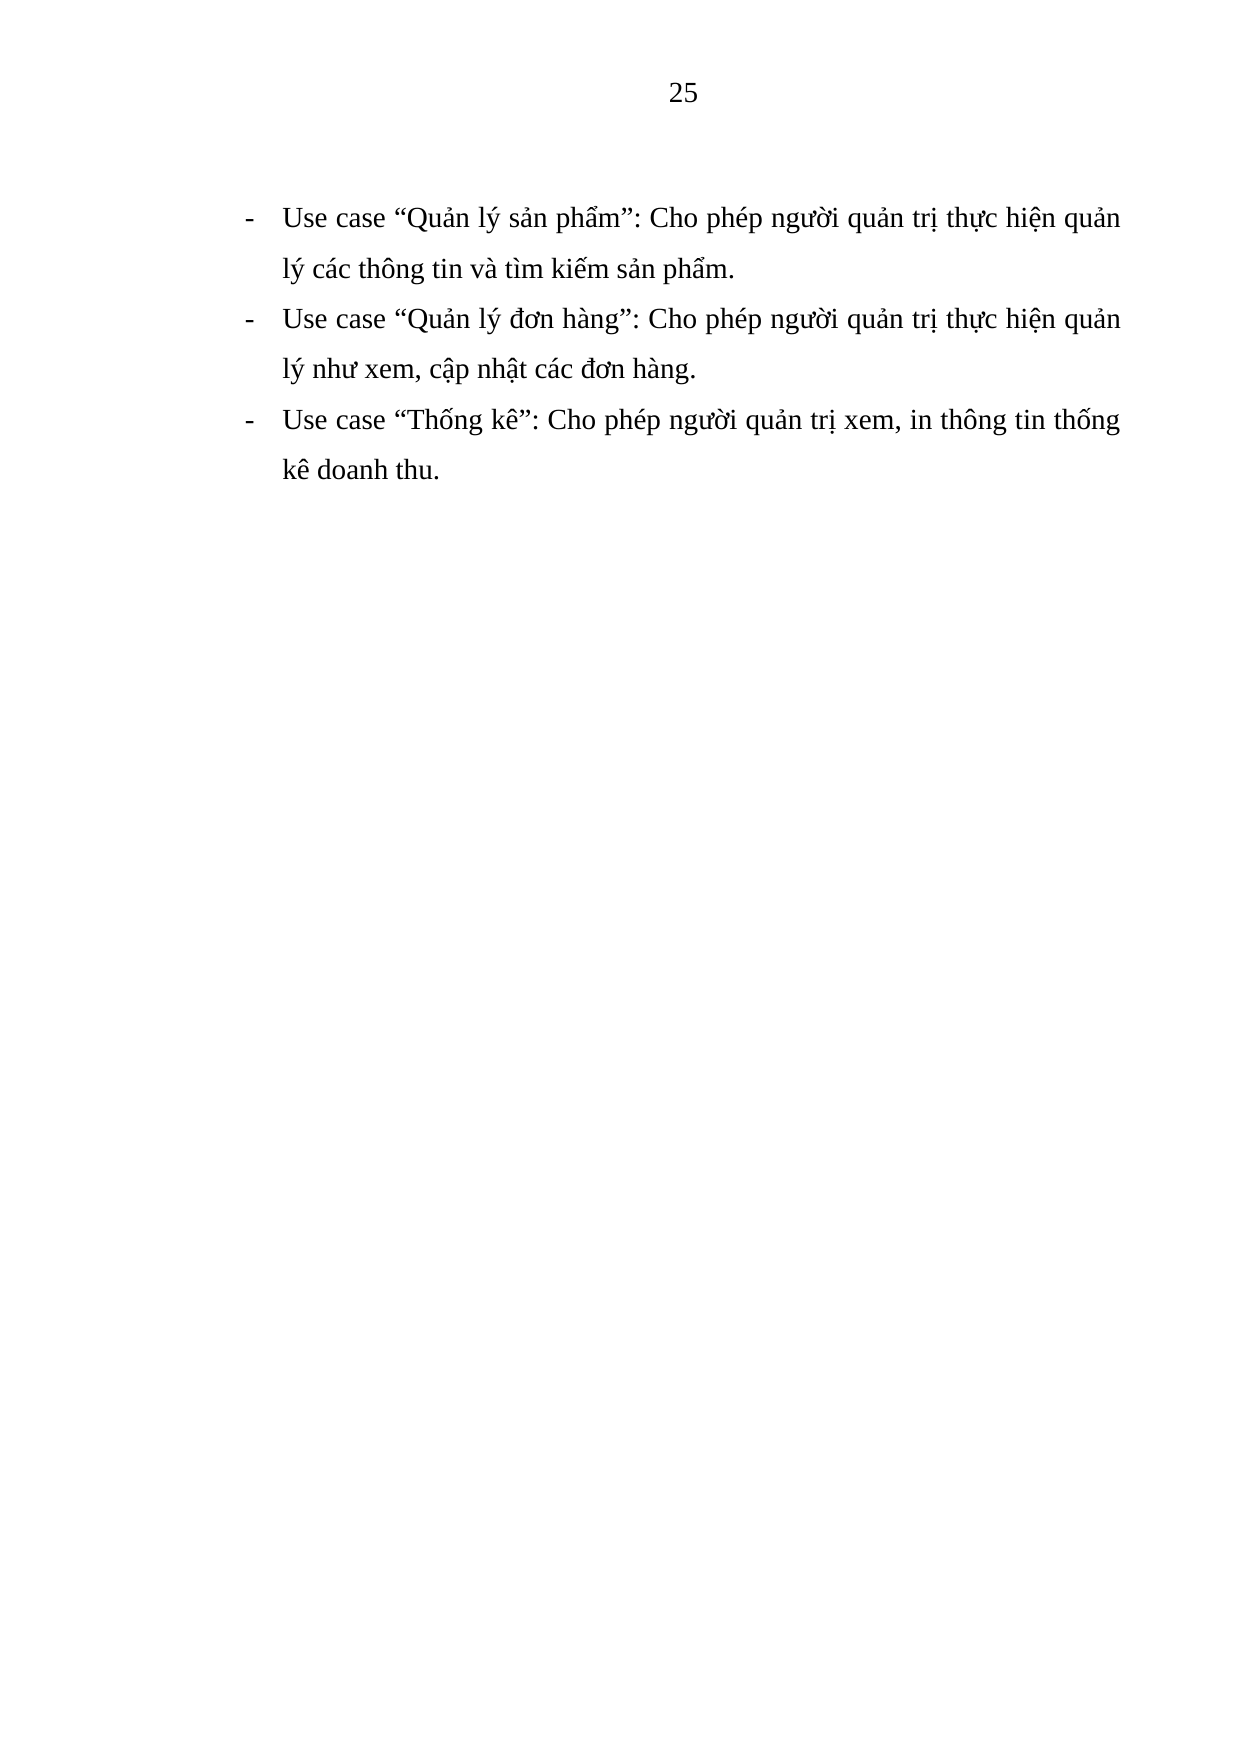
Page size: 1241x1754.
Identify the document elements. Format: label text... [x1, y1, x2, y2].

list Use case “Quản lý sản phẩm”: Cho phép người quản trị thực hiện quản lý các thông tin và tìm kiếm sản phẩm. [244, 201, 1122, 284]
list Use case “Quản lý đơn hàng”: Cho phép người quản trị thực hiện quản lý như xem, cập nhật các đơn hàng. [244, 301, 1122, 385]
list Use case “Thống kê”: Cho phép người quản trị xem, in thông tin thống kê doanh thu. [244, 402, 1122, 486]
